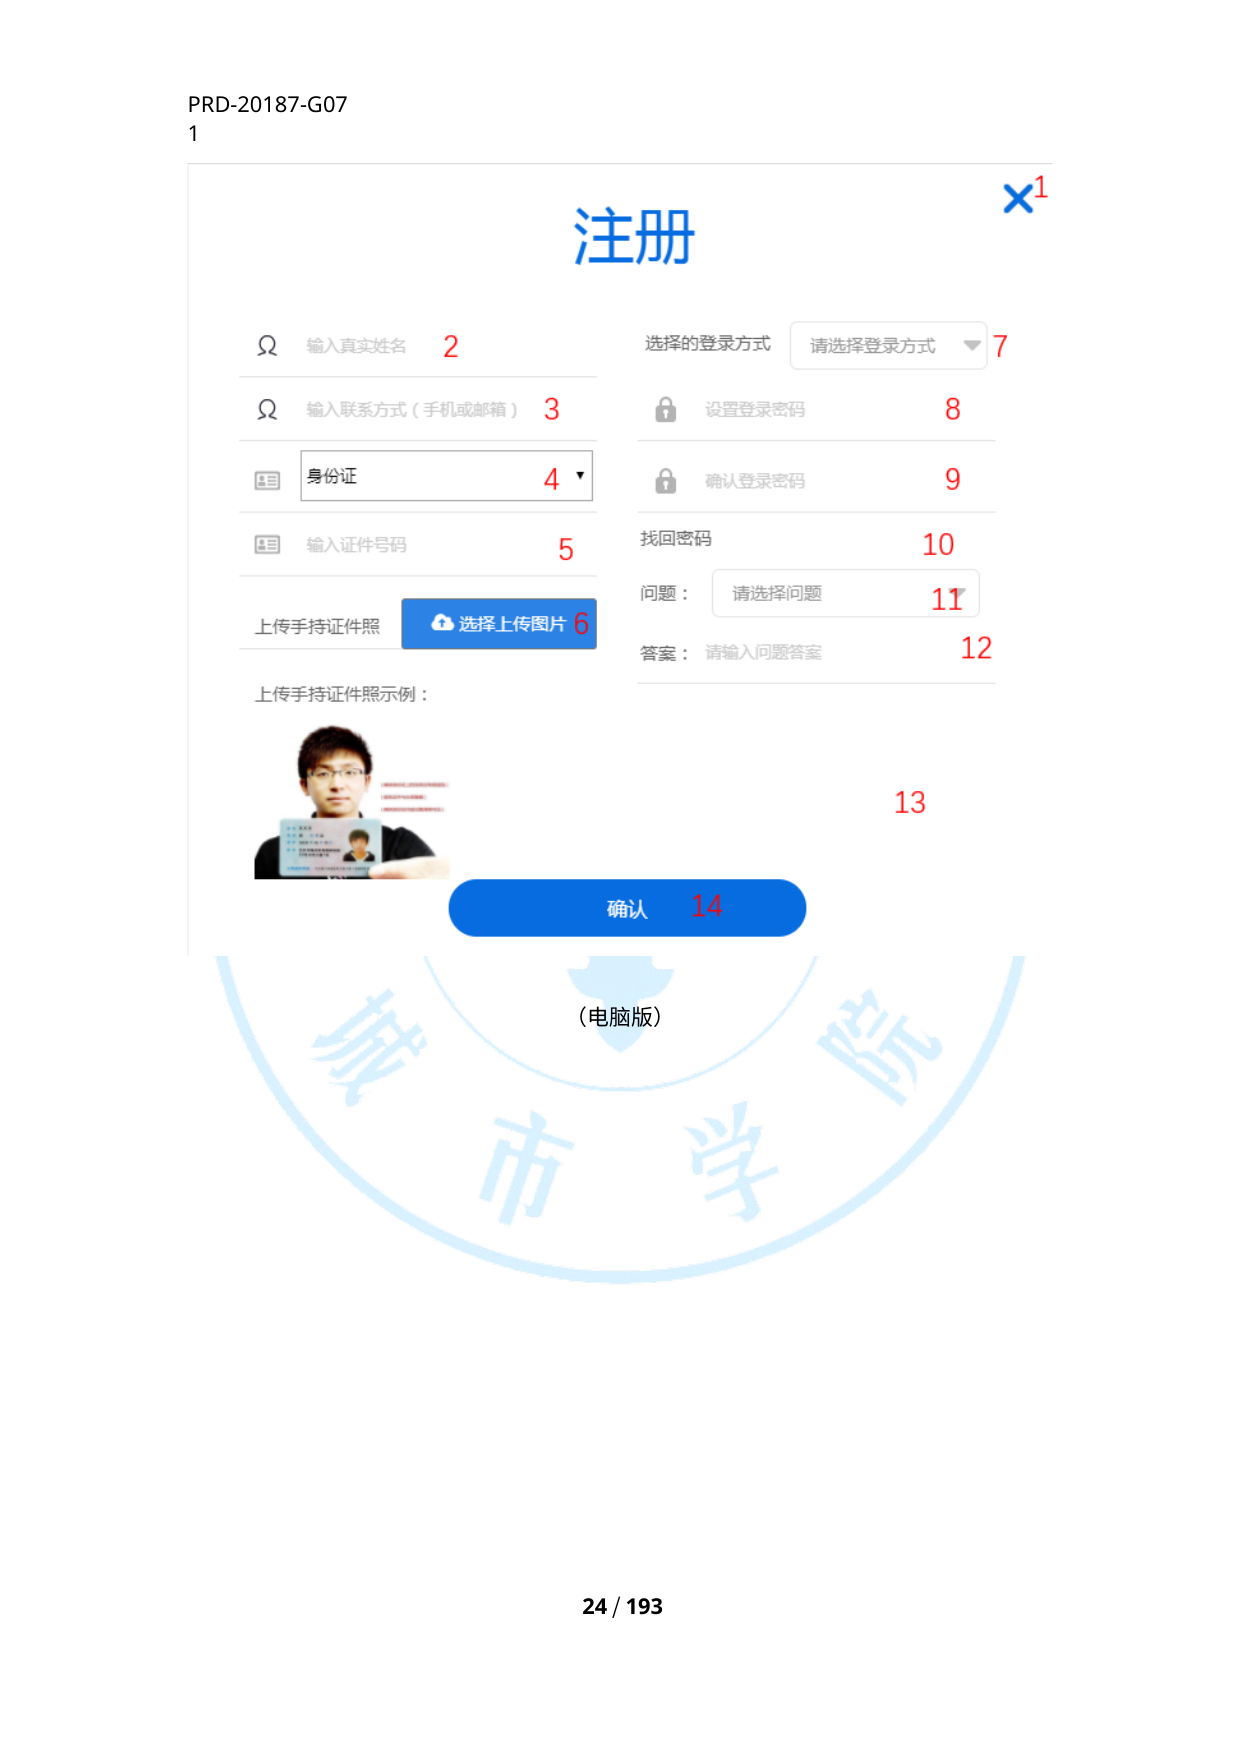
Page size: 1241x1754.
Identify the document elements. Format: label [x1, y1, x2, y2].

picture [187, 163, 1053, 956]
